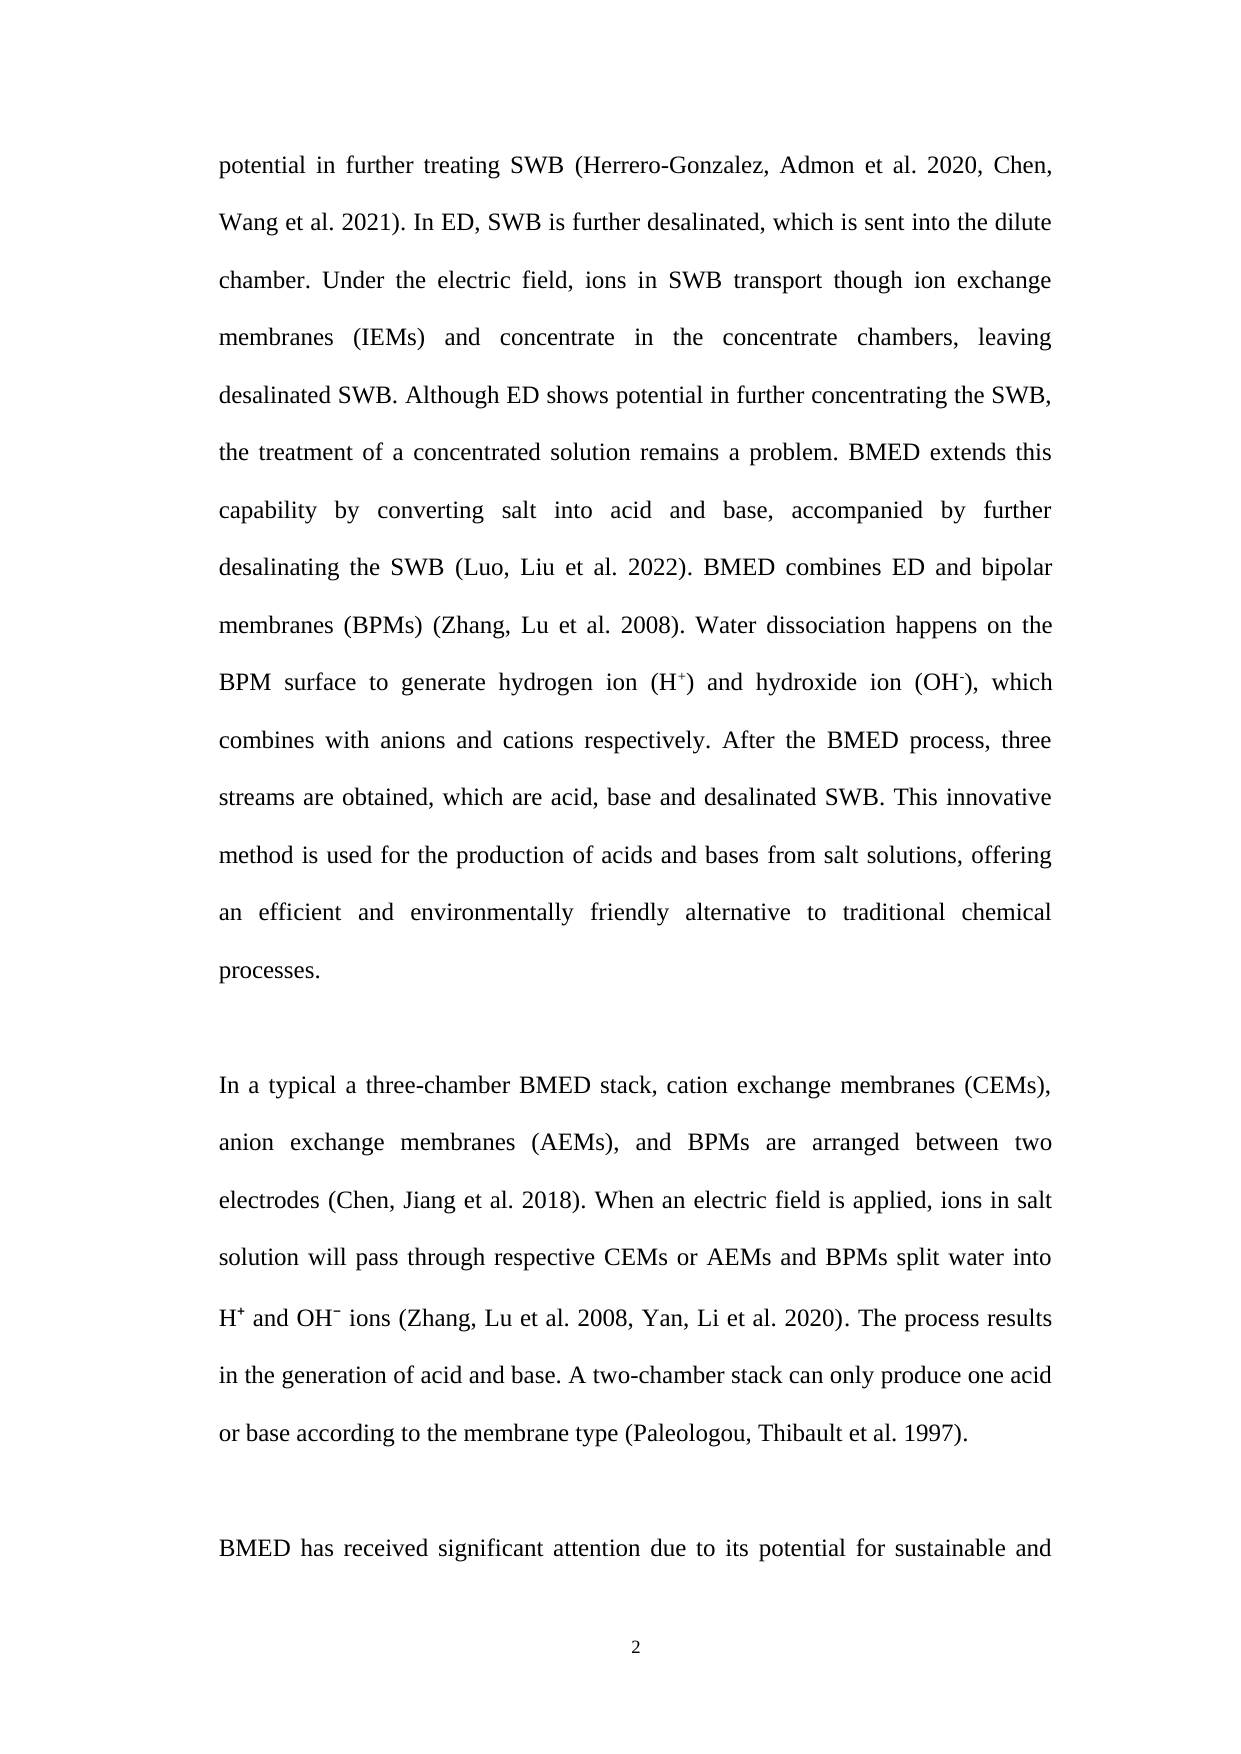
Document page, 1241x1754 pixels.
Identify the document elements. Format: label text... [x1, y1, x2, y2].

text In a typical a three-chamber BMED stack, cation exchange membranes (CEMs), anion exchange membranes (AEMs), and BPMs are arranged between two electrodes (Chen, Jiang et al. 2018). When an electric field is applied, ions in salt solution will pass through respective CEMs or AEMs and BPMs split water into H⁺ and OH⁻ ions (Zhang, Lu et al. 2008, Yan, Li et al. 2020). The process results in the generation of acid and base. A two-chamber stack can only produce one acid or base according to the membrane type (Paleologou, Thibault et al. 1997). [218, 1070, 1053, 1446]
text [218, 150, 1053, 984]
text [218, 1533, 1053, 1561]
